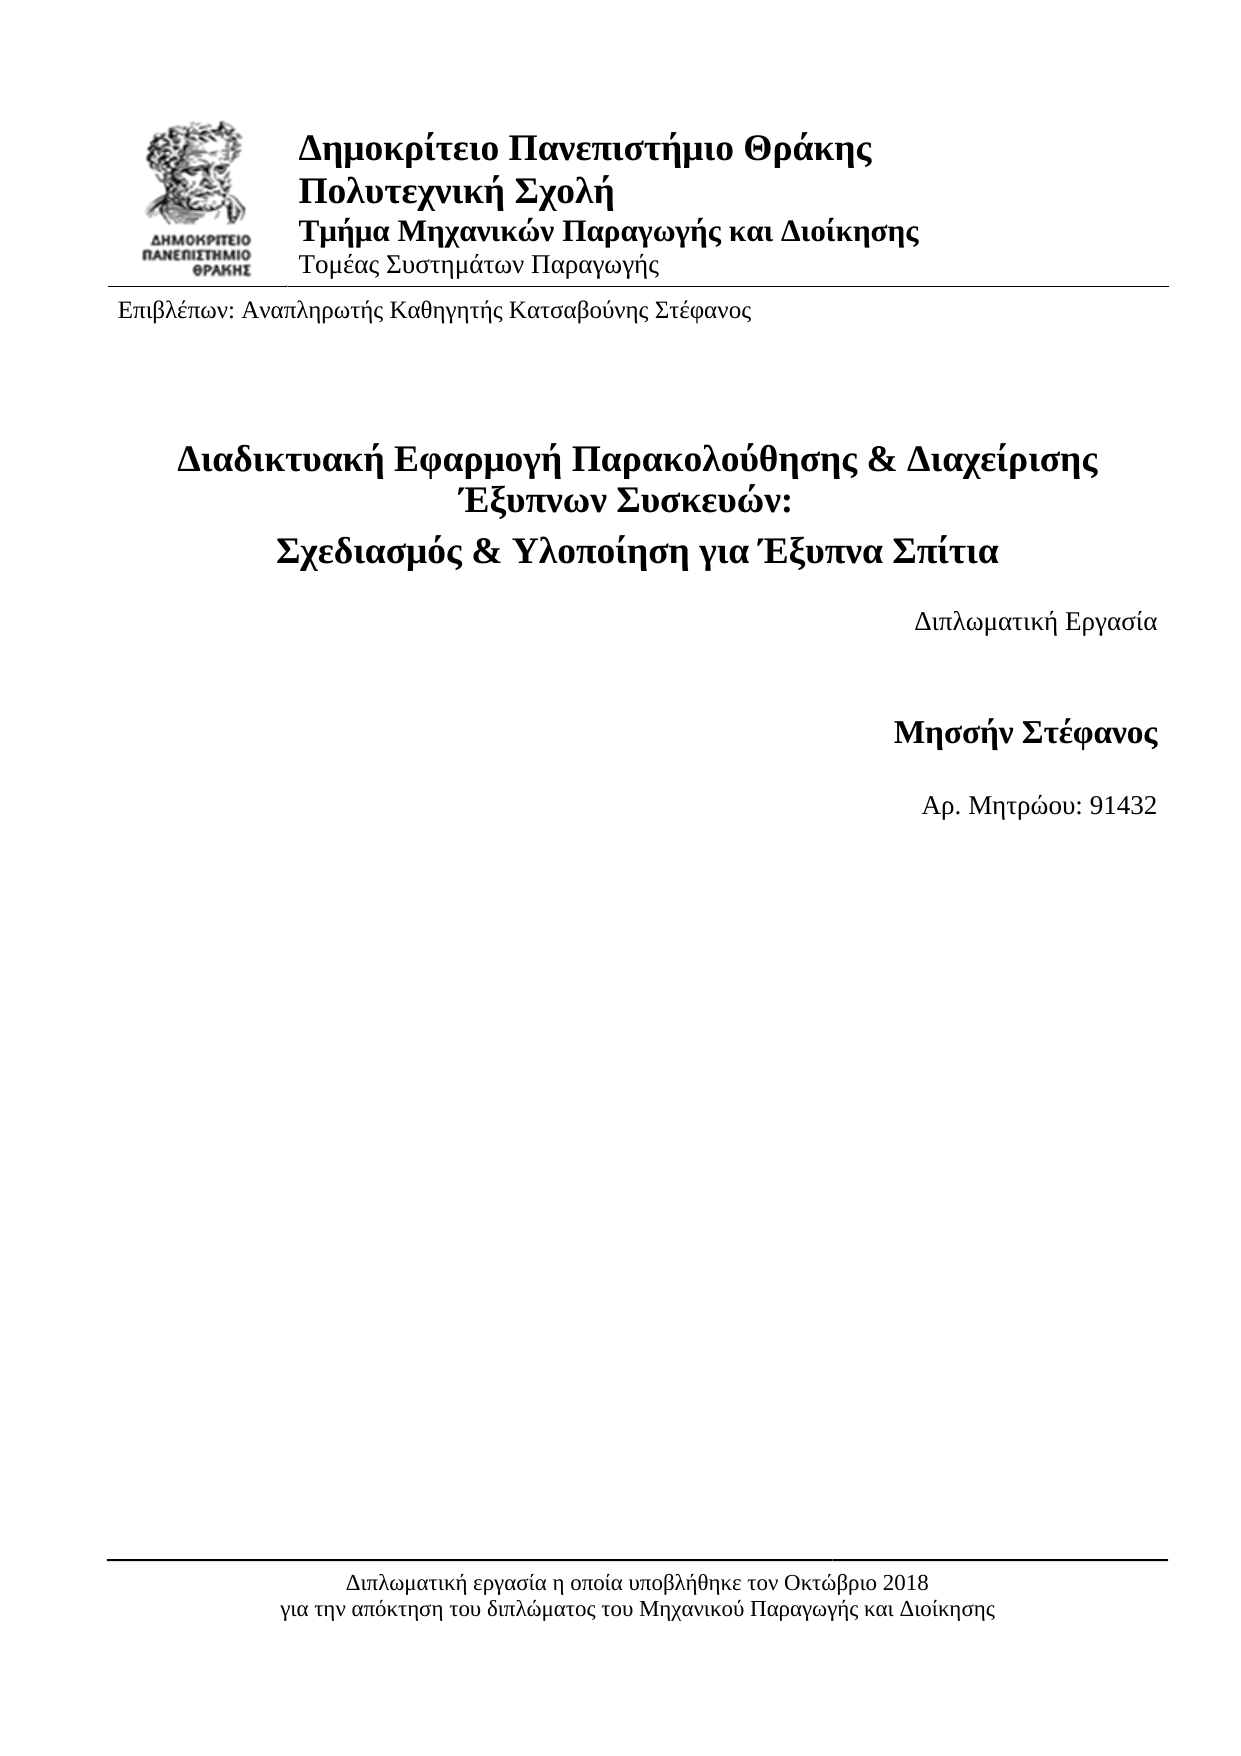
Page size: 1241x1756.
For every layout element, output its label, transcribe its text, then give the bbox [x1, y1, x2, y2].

text Επιβλέπων: Αναπληρωτής Καθηγητής Κατσαβούνης Στέφανος [156, 300, 581, 323]
text Μησσήν Στέφανος [96, 713, 1157, 751]
picture [118, 118, 276, 280]
text για την απόκτηση του διπλώματος του Μηχανικού Παραγωγής και Διοίκησης [177, 1595, 1098, 1622]
text Επιβλέπων: Αναπληρωτής Καθηγητής Κατσαβούνης Στέφανος [580, 300, 1180, 323]
text Αρ. Μητρώου: 91432 [96, 789, 1157, 821]
text Σχεδιασμός & Υλοποίηση για Έξυπνα Σπίτια [96, 531, 1157, 572]
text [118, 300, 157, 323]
text Διπλωματική Εργασία [96, 605, 1157, 636]
text Διπλωματική εργασία η οποία υποβλήθηκε τον Οκτώβριο 2018 [346, 1569, 1180, 1595]
text Διαδικτυακή Εφαρμογή Παρακολούθησης & Διαχείρισης Έξυπνων Συσκευών: [96, 438, 1157, 521]
